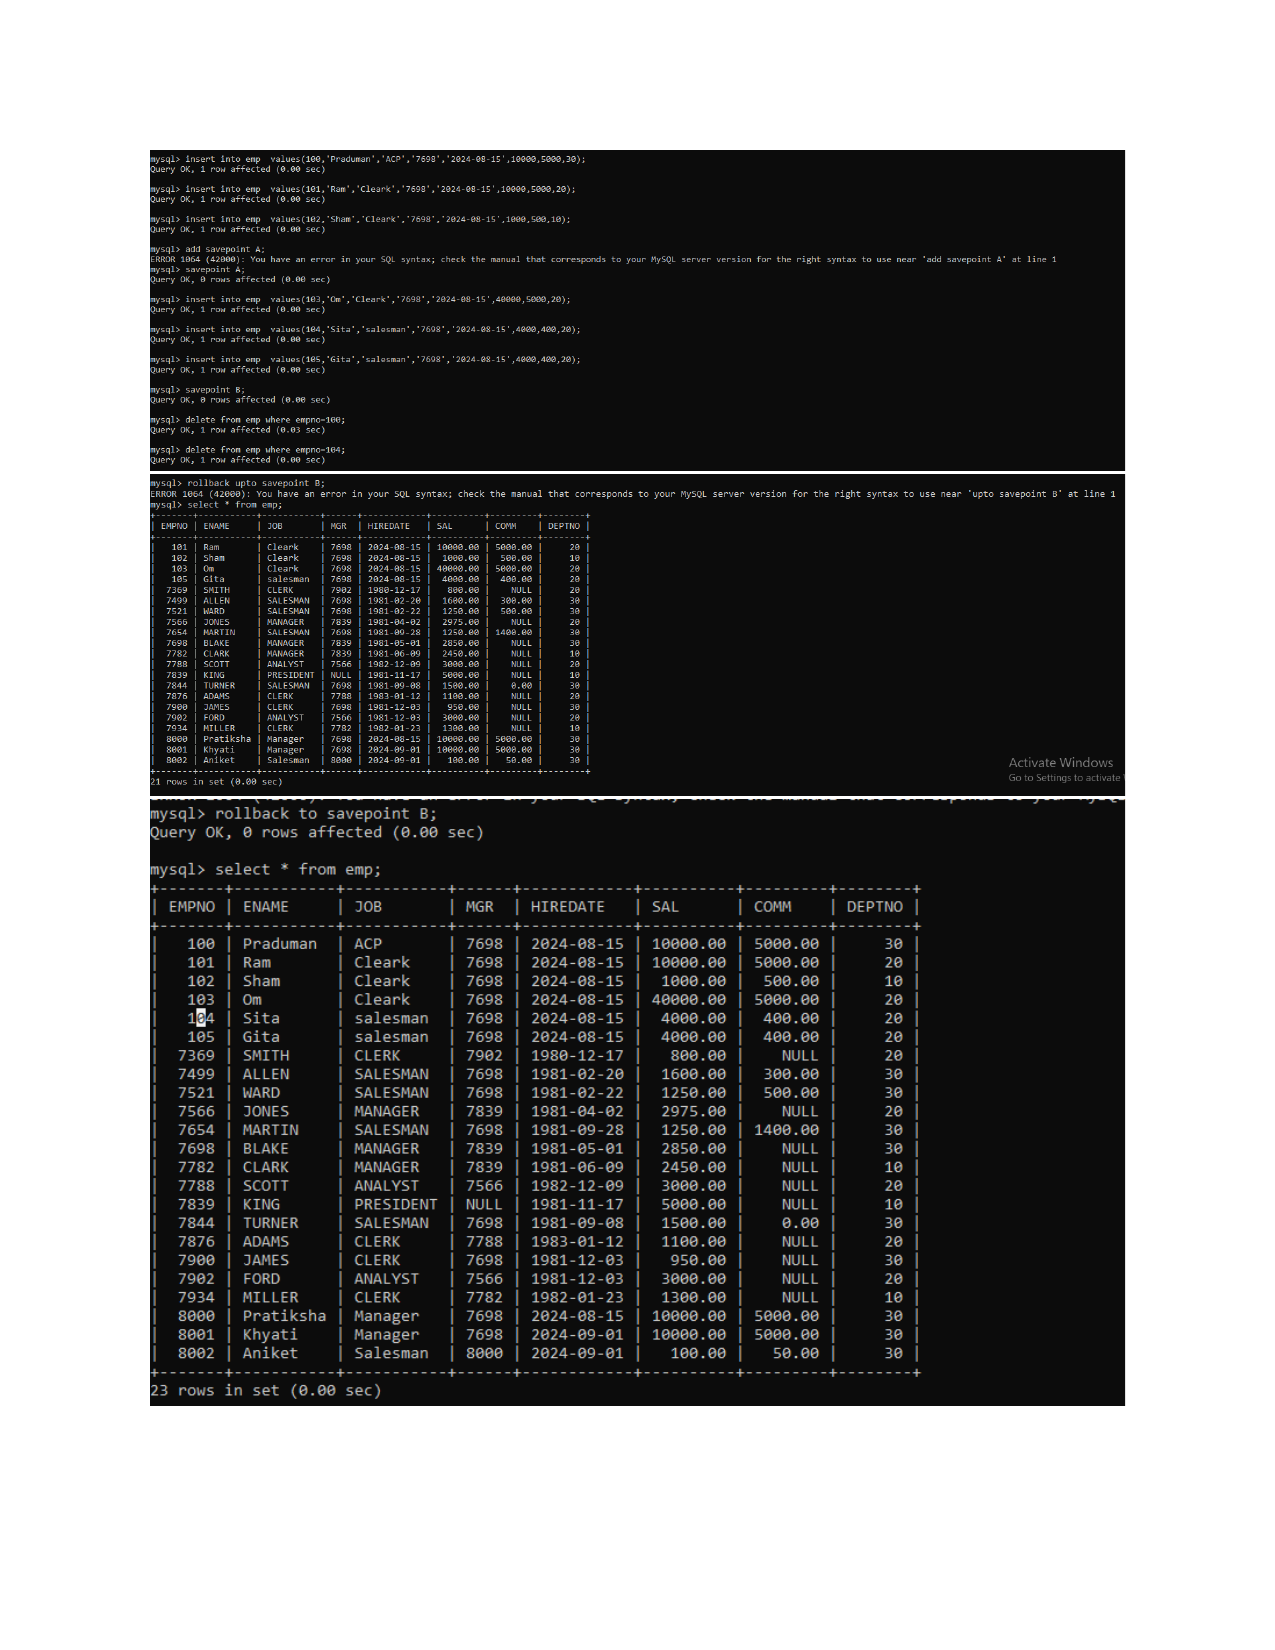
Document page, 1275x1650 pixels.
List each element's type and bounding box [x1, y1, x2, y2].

picture [150, 474, 1125, 796]
picture [150, 150, 1125, 471]
picture [150, 799, 1125, 1406]
